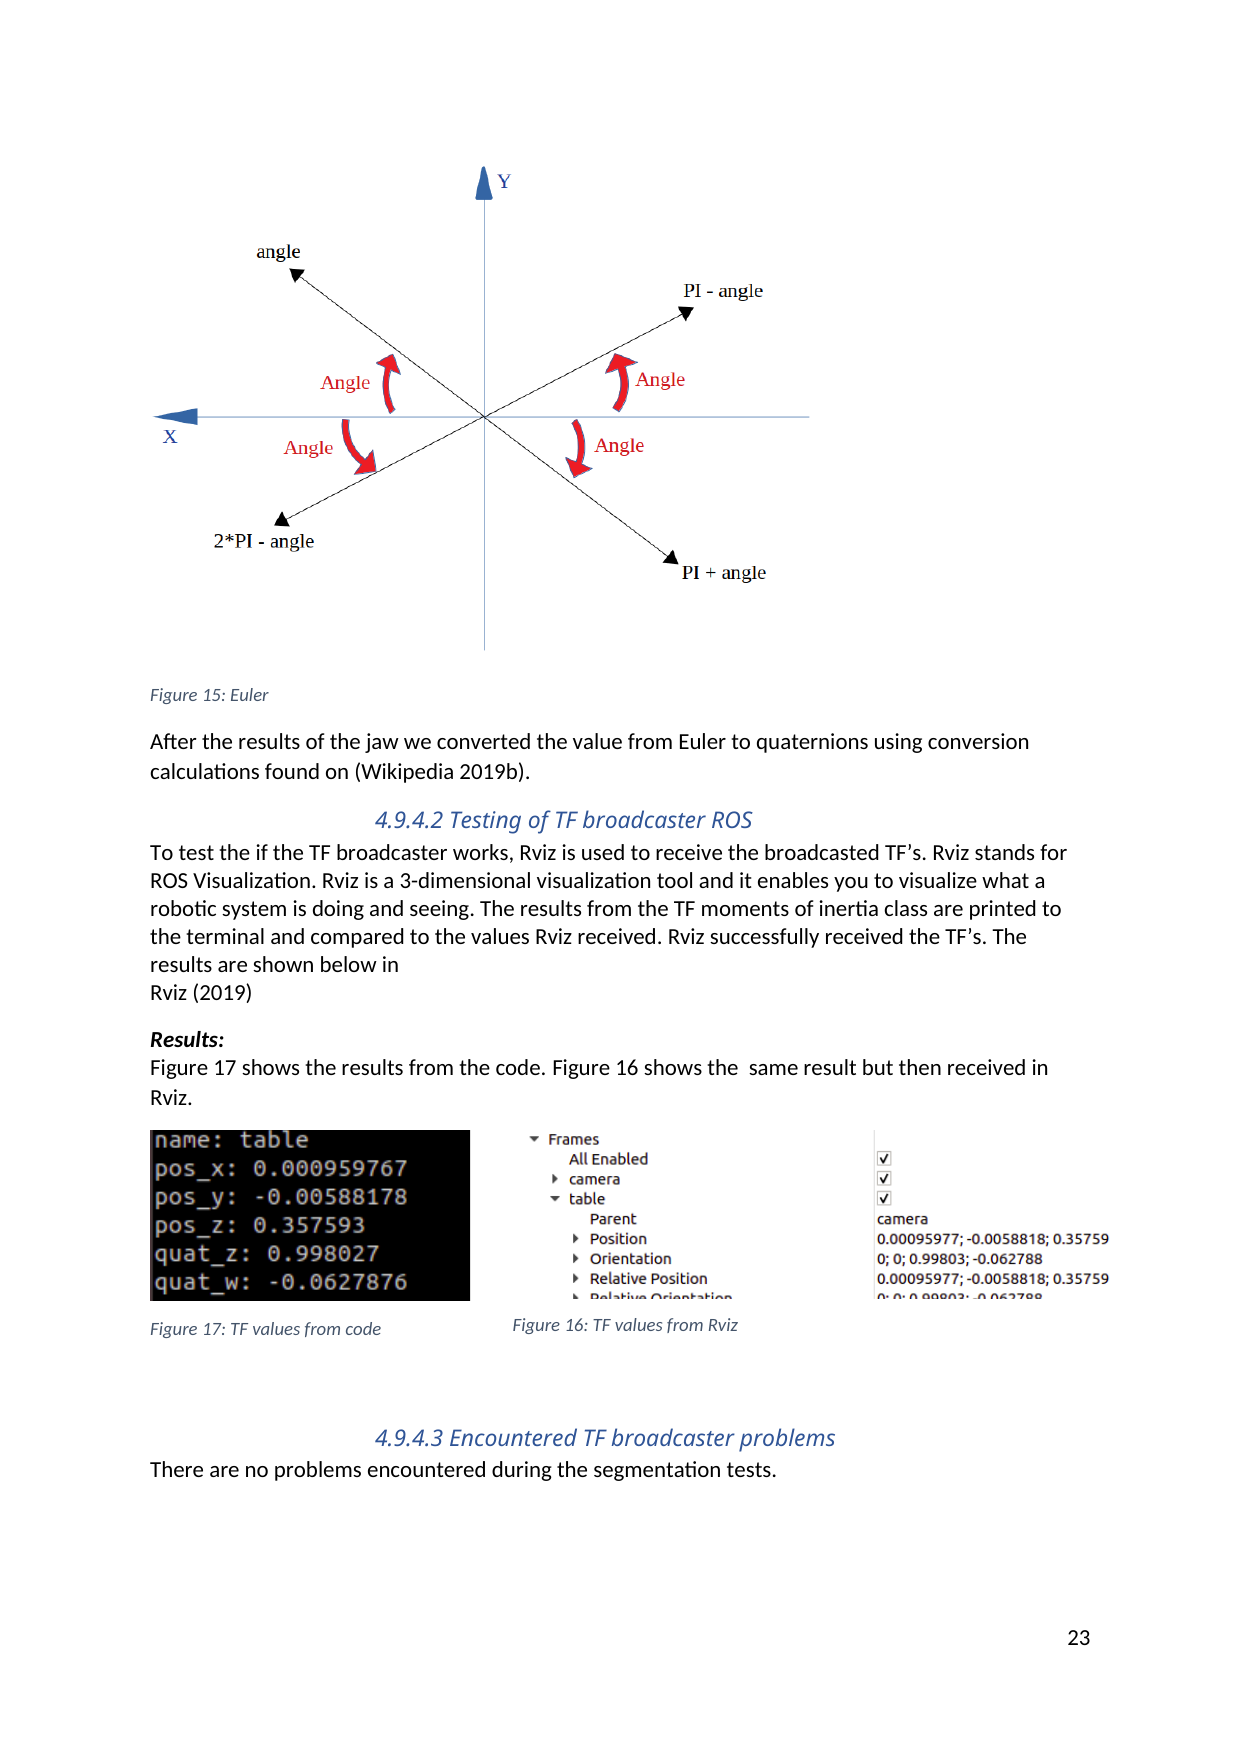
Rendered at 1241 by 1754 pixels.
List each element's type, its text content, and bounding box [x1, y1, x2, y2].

text Figure 17 shows the results from the code. Figure 16 shows the same result but then received in Rviz. [150, 1053, 1090, 1111]
picture [150, 150, 810, 665]
text There are no problems encountered during the segmentation tests. [150, 1455, 1090, 1483]
text Rviz (2019) [150, 978, 1090, 1006]
picture [512, 1130, 1159, 1299]
text Figure 17: TF values from code [150, 1317, 1090, 1363]
text After the results of the jaw we converted the value from Euler to quaternions using conversion calculations found on (Wikipedia 2019b). [150, 727, 1090, 785]
picture [150, 1130, 471, 1301]
text Results: [150, 1025, 1090, 1053]
subtitle 4.9.4.3 Encountered TF broadcaster problems [375, 1421, 1090, 1453]
subtitle 4.9.4.2 Testing of TF broadcaster ROS [375, 804, 1090, 835]
text To test the if the TF broadcaster works, Rviz is used to receive the broadcasted TF’s. Rviz stands for ROS Visualization. Rviz is a 3-dimensional visualization tool and it enables you to visualize what a robotic system is doing and seeing. The results from the TF moments of inertia class are printed to the terminal and compared to the values Rviz received. Rviz successfully received the TF’s. The results are shown below in [150, 838, 1090, 978]
